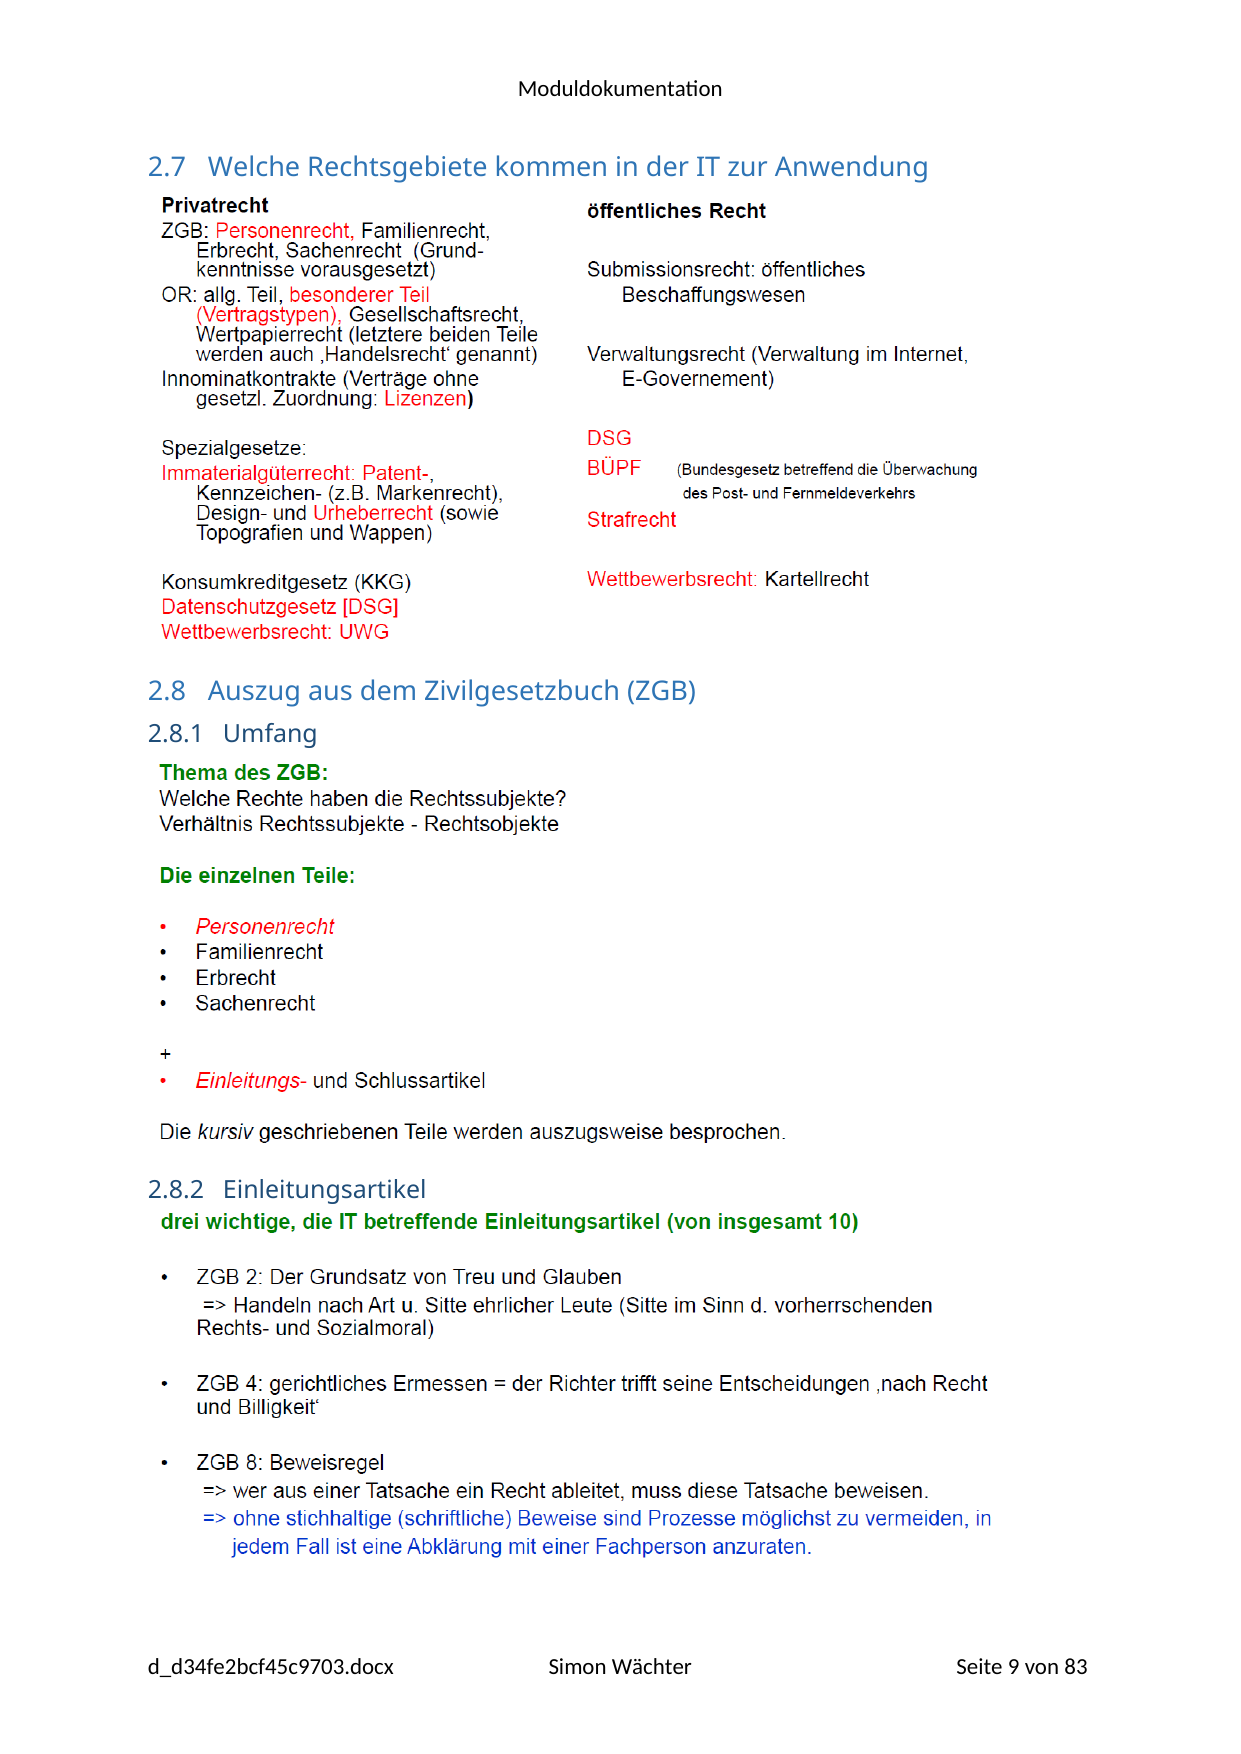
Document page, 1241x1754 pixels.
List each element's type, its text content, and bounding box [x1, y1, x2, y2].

subtitle Einleitungsartikel [148, 1171, 1093, 1206]
subtitle Welche Rechtsgebiete kommen in der IT zur Anwendung [148, 148, 1093, 184]
picture [147, 187, 993, 653]
subtitle Umfang [148, 716, 1093, 750]
picture [147, 752, 801, 1153]
subtitle Auszug aus dem Zivilgesetzbuch (ZGB) [148, 672, 1093, 708]
picture [147, 1208, 1022, 1565]
